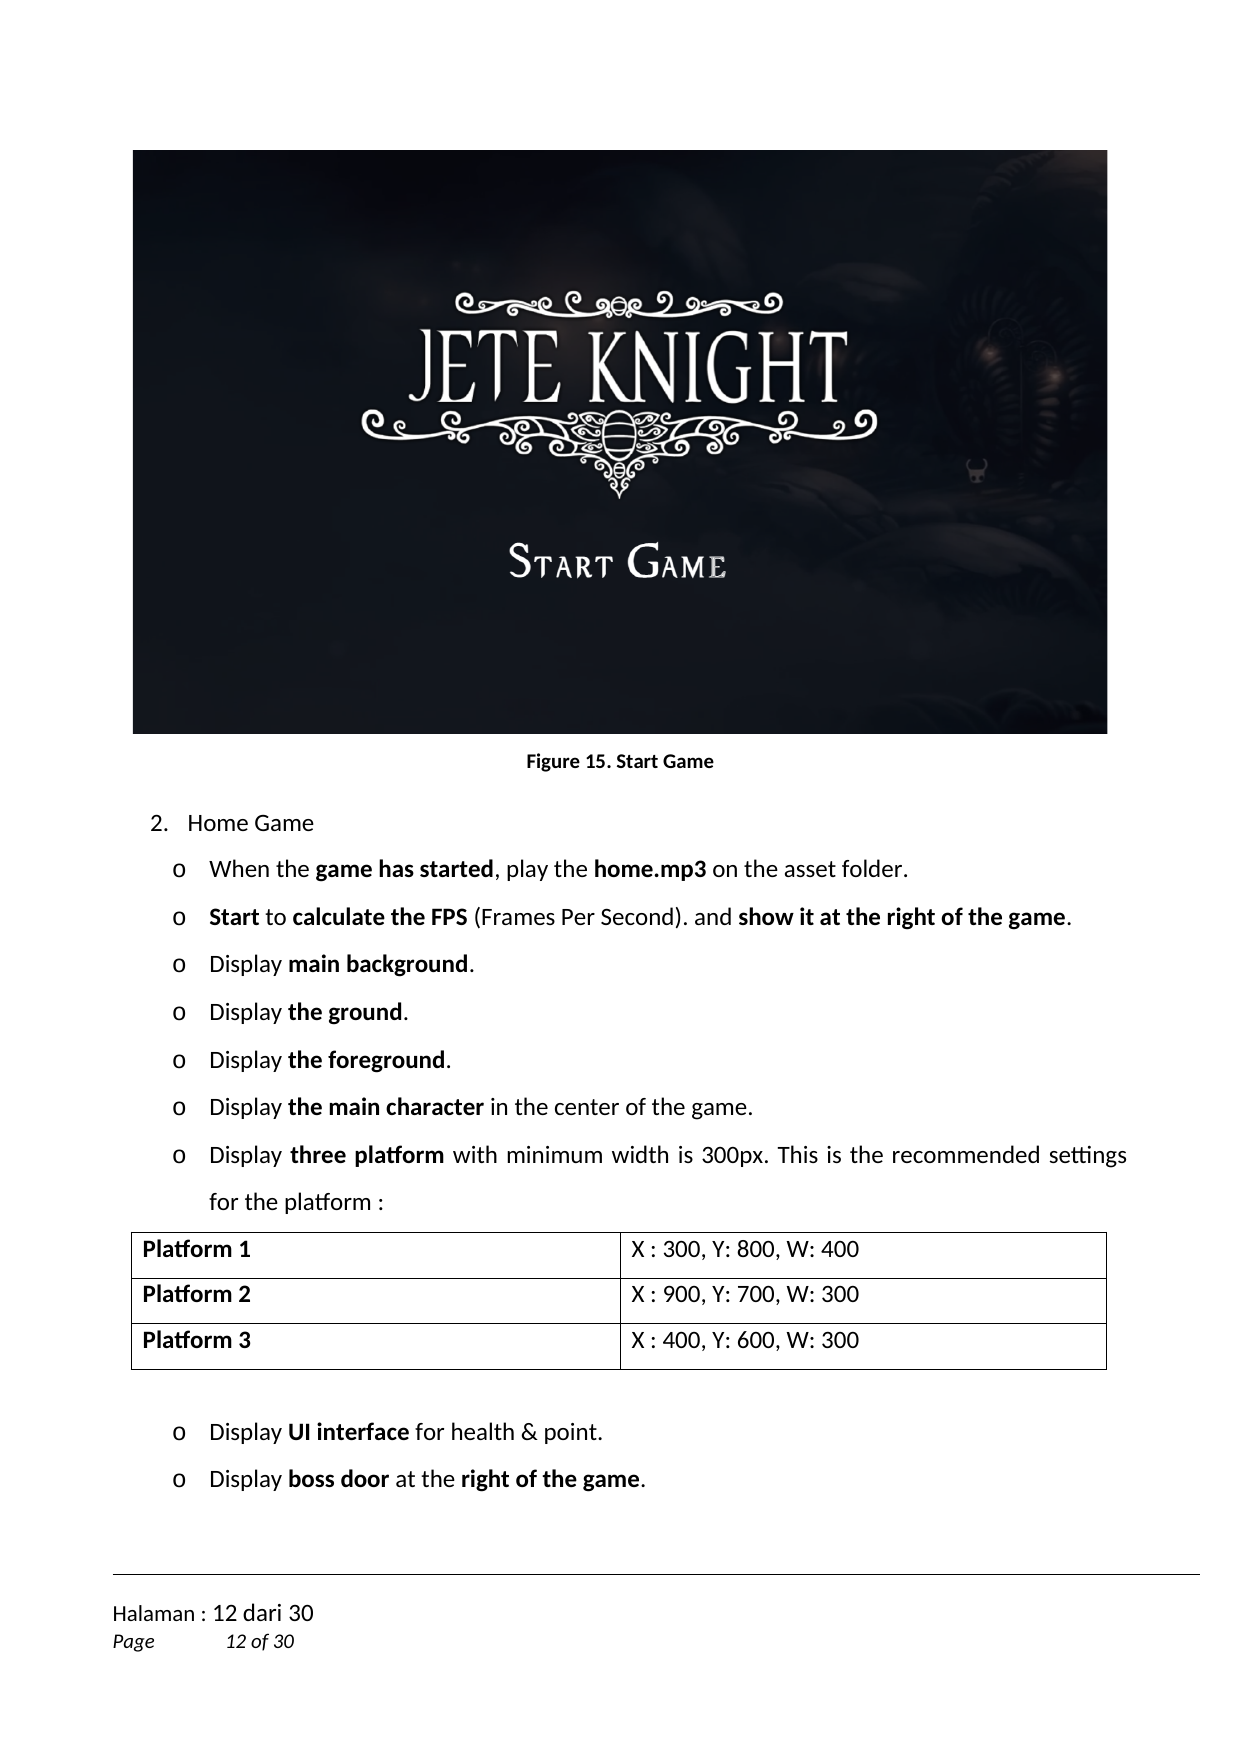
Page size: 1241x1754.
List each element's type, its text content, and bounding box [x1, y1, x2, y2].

list Display the main character in the center of the game. [172, 1091, 1128, 1123]
list Start to calculate the FPS (Frames Per Second). and show it at the right of the game. [172, 901, 1128, 933]
table_header Platform 1 [132, 1233, 620, 1277]
list Display main background. [172, 948, 1128, 980]
list Display the foreground. [172, 1044, 1128, 1076]
text Figure 15. Start Game [112, 749, 1128, 774]
table_header X : 300, Y: 800, W: 400 [621, 1233, 1106, 1277]
list When the game has started, play the home.mp3 on the asset folder. [172, 853, 1128, 885]
list Display boss door at the right of the game. [172, 1463, 1128, 1495]
list Display UI interface for health & point. [172, 1416, 1128, 1448]
table_cell X : 900, Y: 700, W: 300 [621, 1279, 1106, 1323]
list Display the ground. [172, 996, 1128, 1028]
table_cell X : 400, Y: 600, W: 300 [621, 1324, 1106, 1369]
picture [132, 150, 1108, 734]
list Home Game [150, 808, 1128, 838]
table_cell Platform 2 [132, 1279, 620, 1323]
list Display three platform with minimum width is 300px. This is the recommended settings for the platform : [172, 1139, 1128, 1216]
table_cell Platform 3 [132, 1324, 620, 1369]
